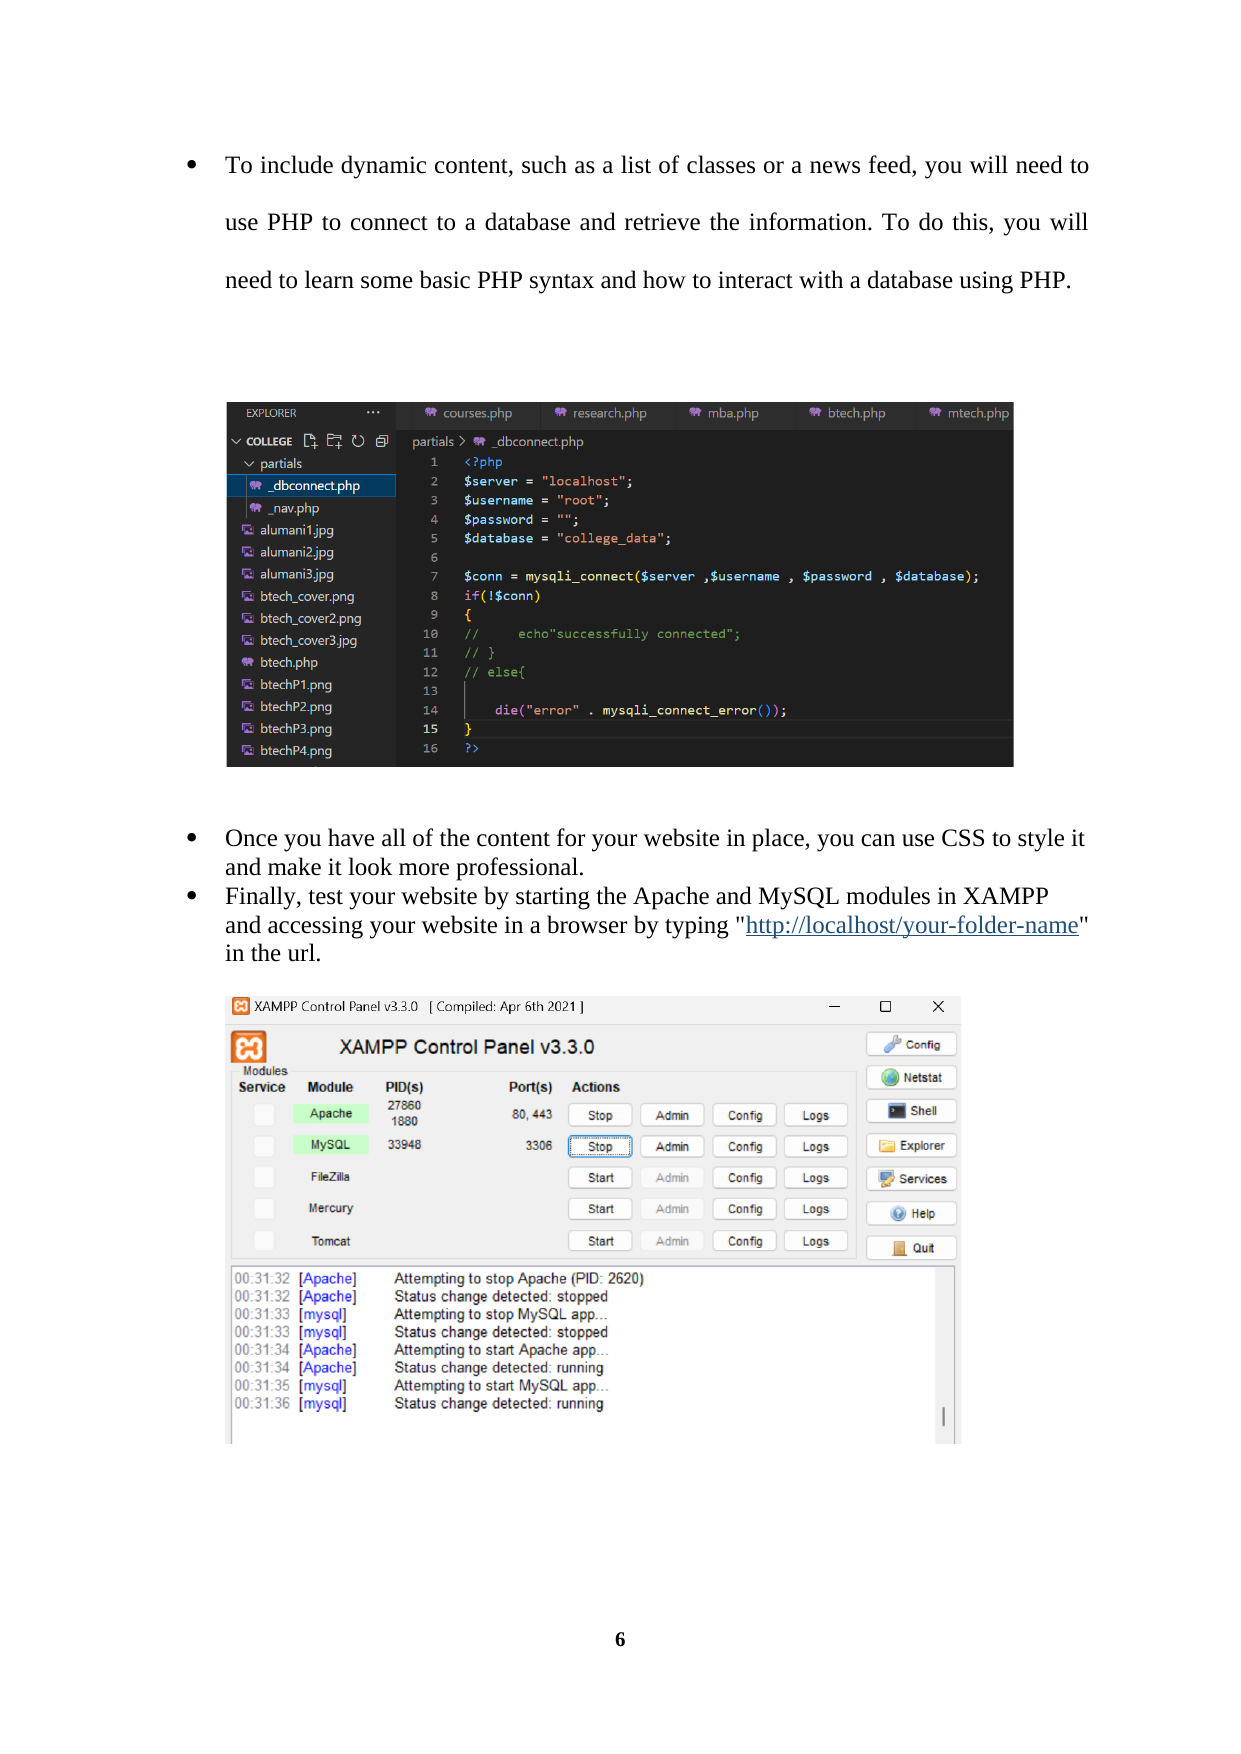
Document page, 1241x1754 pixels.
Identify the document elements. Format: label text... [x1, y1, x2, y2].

picture [226, 517, 1014, 882]
list Once you have all of the content for your website in place, you can use CSS to style it and make it look more professional. [187, 938, 1090, 996]
picture [225, 1140, 962, 1588]
list Finally, test your website by starting the Apache and MySQL modules in XAMPP and accessing your website in a browser by typing "http://localhost/your-folder-name" in the url. [187, 1025, 1090, 1111]
list To include dynamic content, such as a list of classes or a news feed, you will need to use PHP to connect to a database and retrieve the information. To do this, you will need to learn some basic PHP syntax and how to interact with a database using PHP. [187, 265, 1090, 409]
